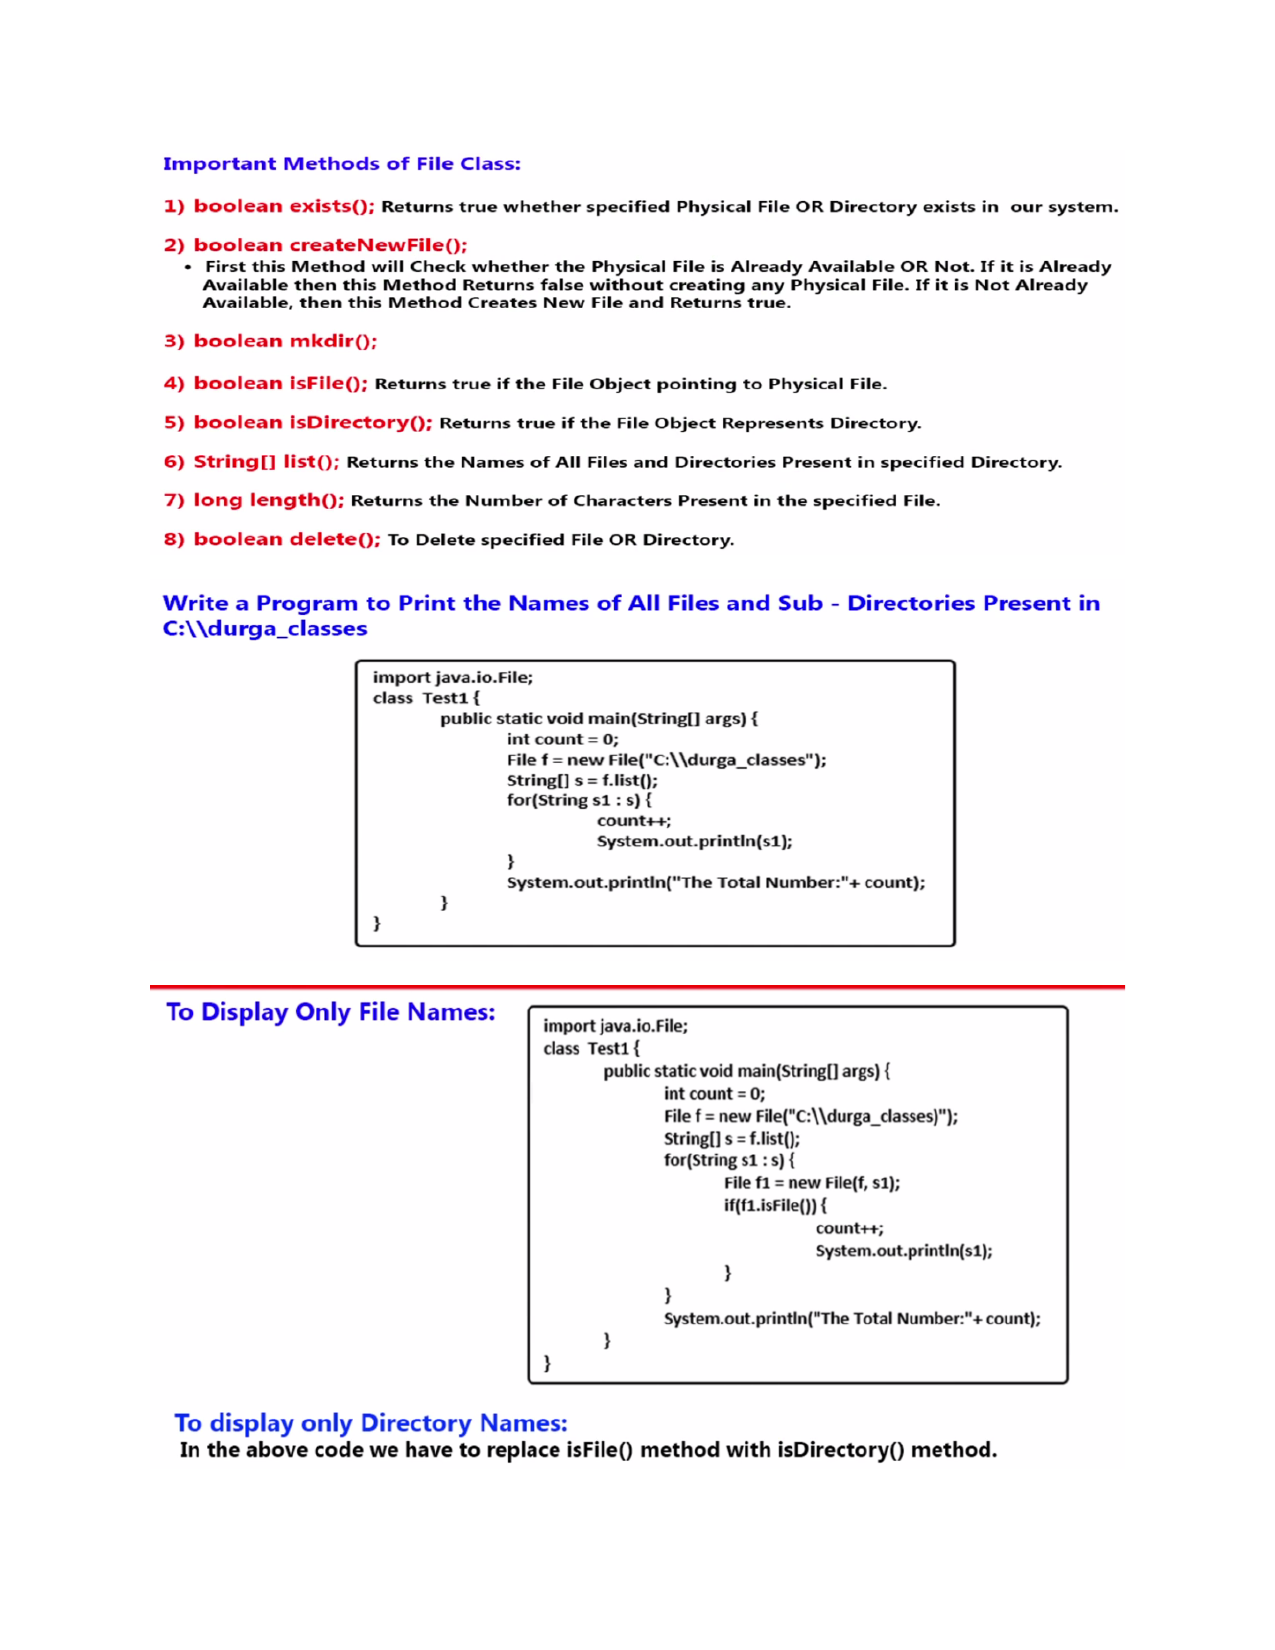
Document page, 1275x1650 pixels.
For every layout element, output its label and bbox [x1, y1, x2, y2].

picture [150, 579, 1125, 961]
picture [150, 150, 1125, 555]
picture [150, 985, 1125, 1469]
